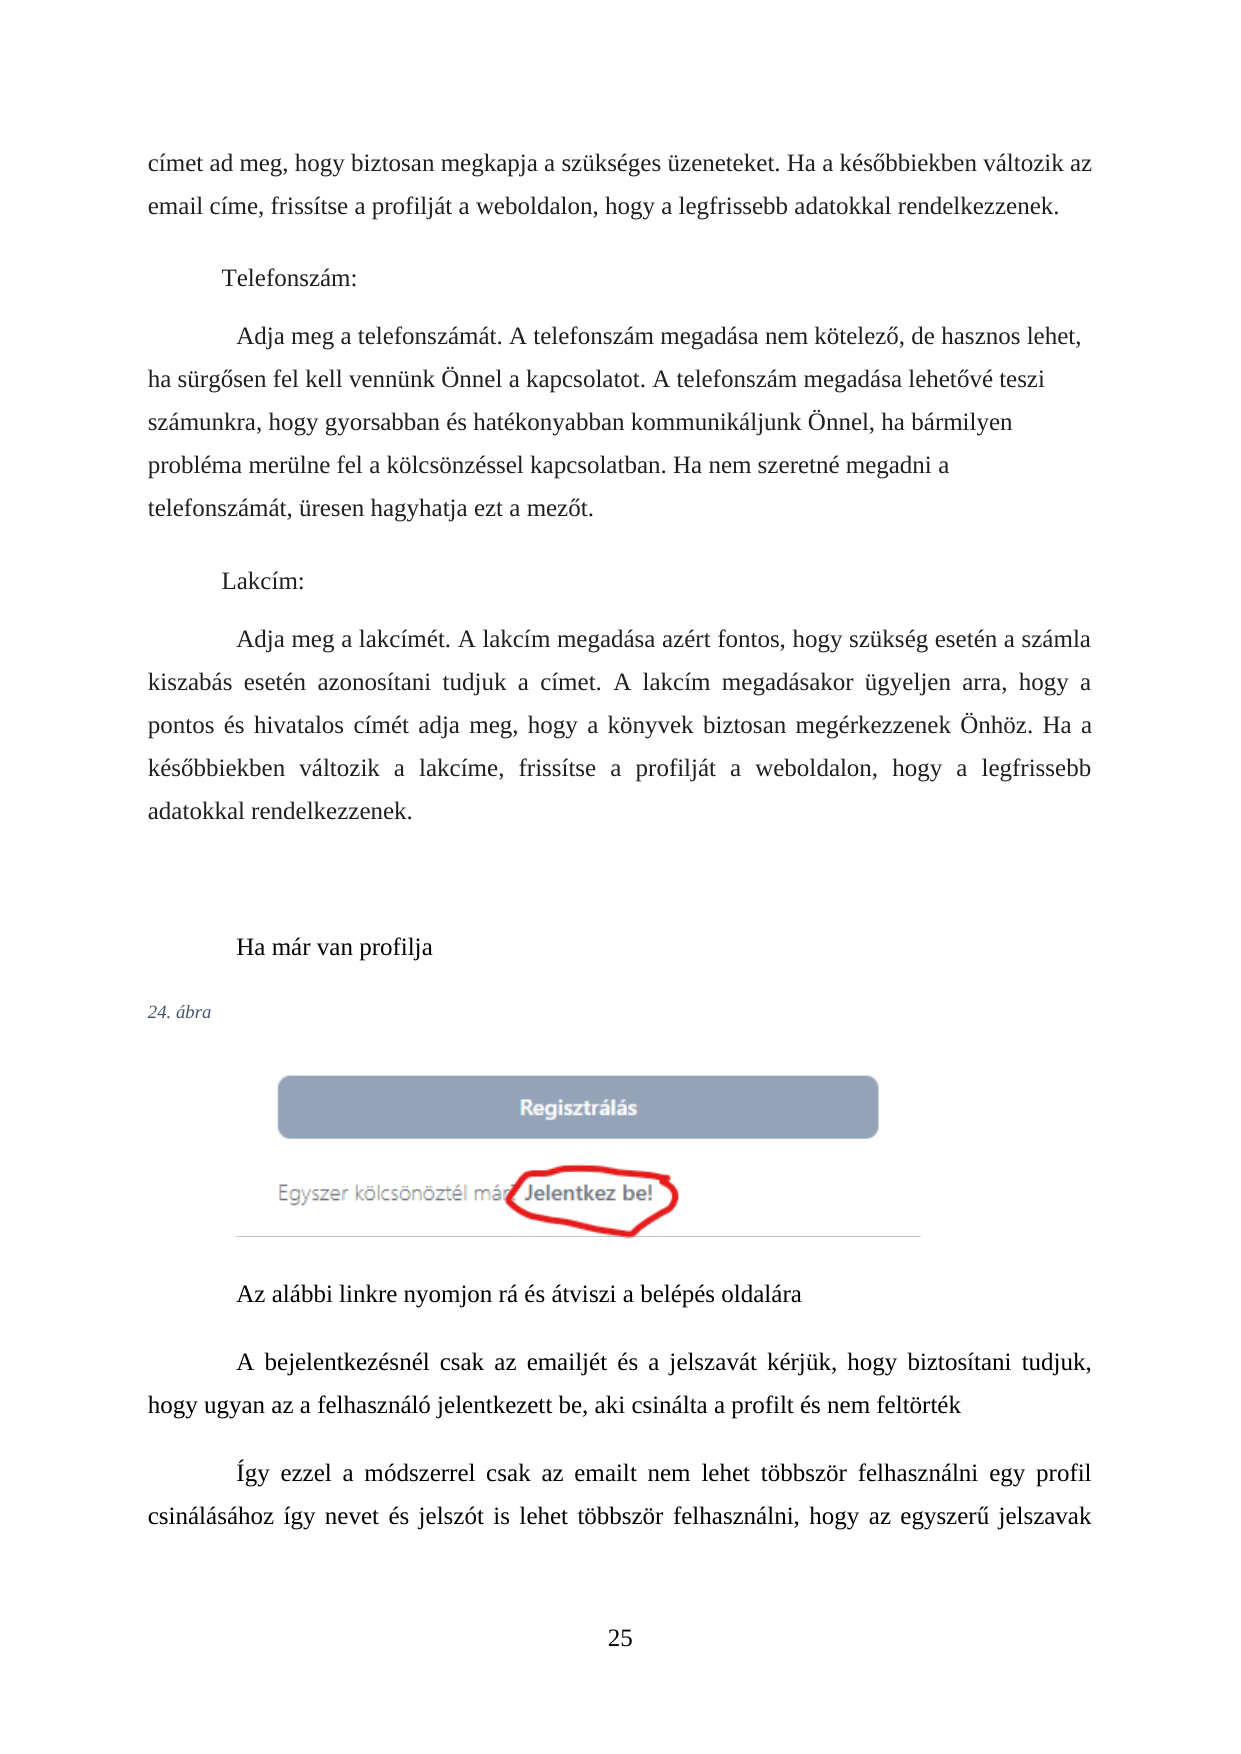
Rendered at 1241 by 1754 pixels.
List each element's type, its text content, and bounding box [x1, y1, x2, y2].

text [148, 148, 1093, 219]
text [148, 1458, 1093, 1530]
text Az alábbi linkre nyomjon rá és átviszi a belépés oldalára [148, 1279, 1093, 1307]
picture [236, 1047, 921, 1240]
text Ha már van profilja [148, 932, 1093, 961]
text Adja meg a lakcímét. A lakcím megadása azért fontos, hogy szükség esetén a számla kiszabás esetén azonosítani tudjuk a címet. A lakcím megadásakor ügyeljen arra, hogy a pontos és hivatalos címét adja meg, hogy a könyvek biztosan megérkezzenek Önhöz. Ha a későbbiekben változik a lakcíme, frissítse a profilját a weboldalon, hogy a legfrissebb adatokkal rendelkezzenek. [148, 624, 1093, 825]
text Adja meg a telefonszámát. A telefonszám megadása nem kötelező, de hasznos lehet, ha sürgősen fel kell vennünk Önnel a kapcsolatot. A telefonszám megadása lehetővé teszi számunkra, hogy gyorsabban és hatékonyabban kommunikáljunk Önnel, ha bármilyen probléma merülne fel a kölcsönzéssel kapcsolatban. Ha nem szeretné megadni a telefonszámát, üresen hagyhatja ezt a mezőt. [148, 321, 1093, 522]
text Lakcím: [185, 566, 1093, 594]
text A bejelentkezésnél csak az emailjét és a jelszavát kérjük, hogy biztosítani tudjuk, hogy ugyan az a felhasználó jelentkezett be, aki csinálta a profilt és nem feltörték [148, 1347, 1093, 1419]
text Telefonszám: [185, 263, 1093, 292]
text 24. ábra [148, 1001, 1093, 1022]
